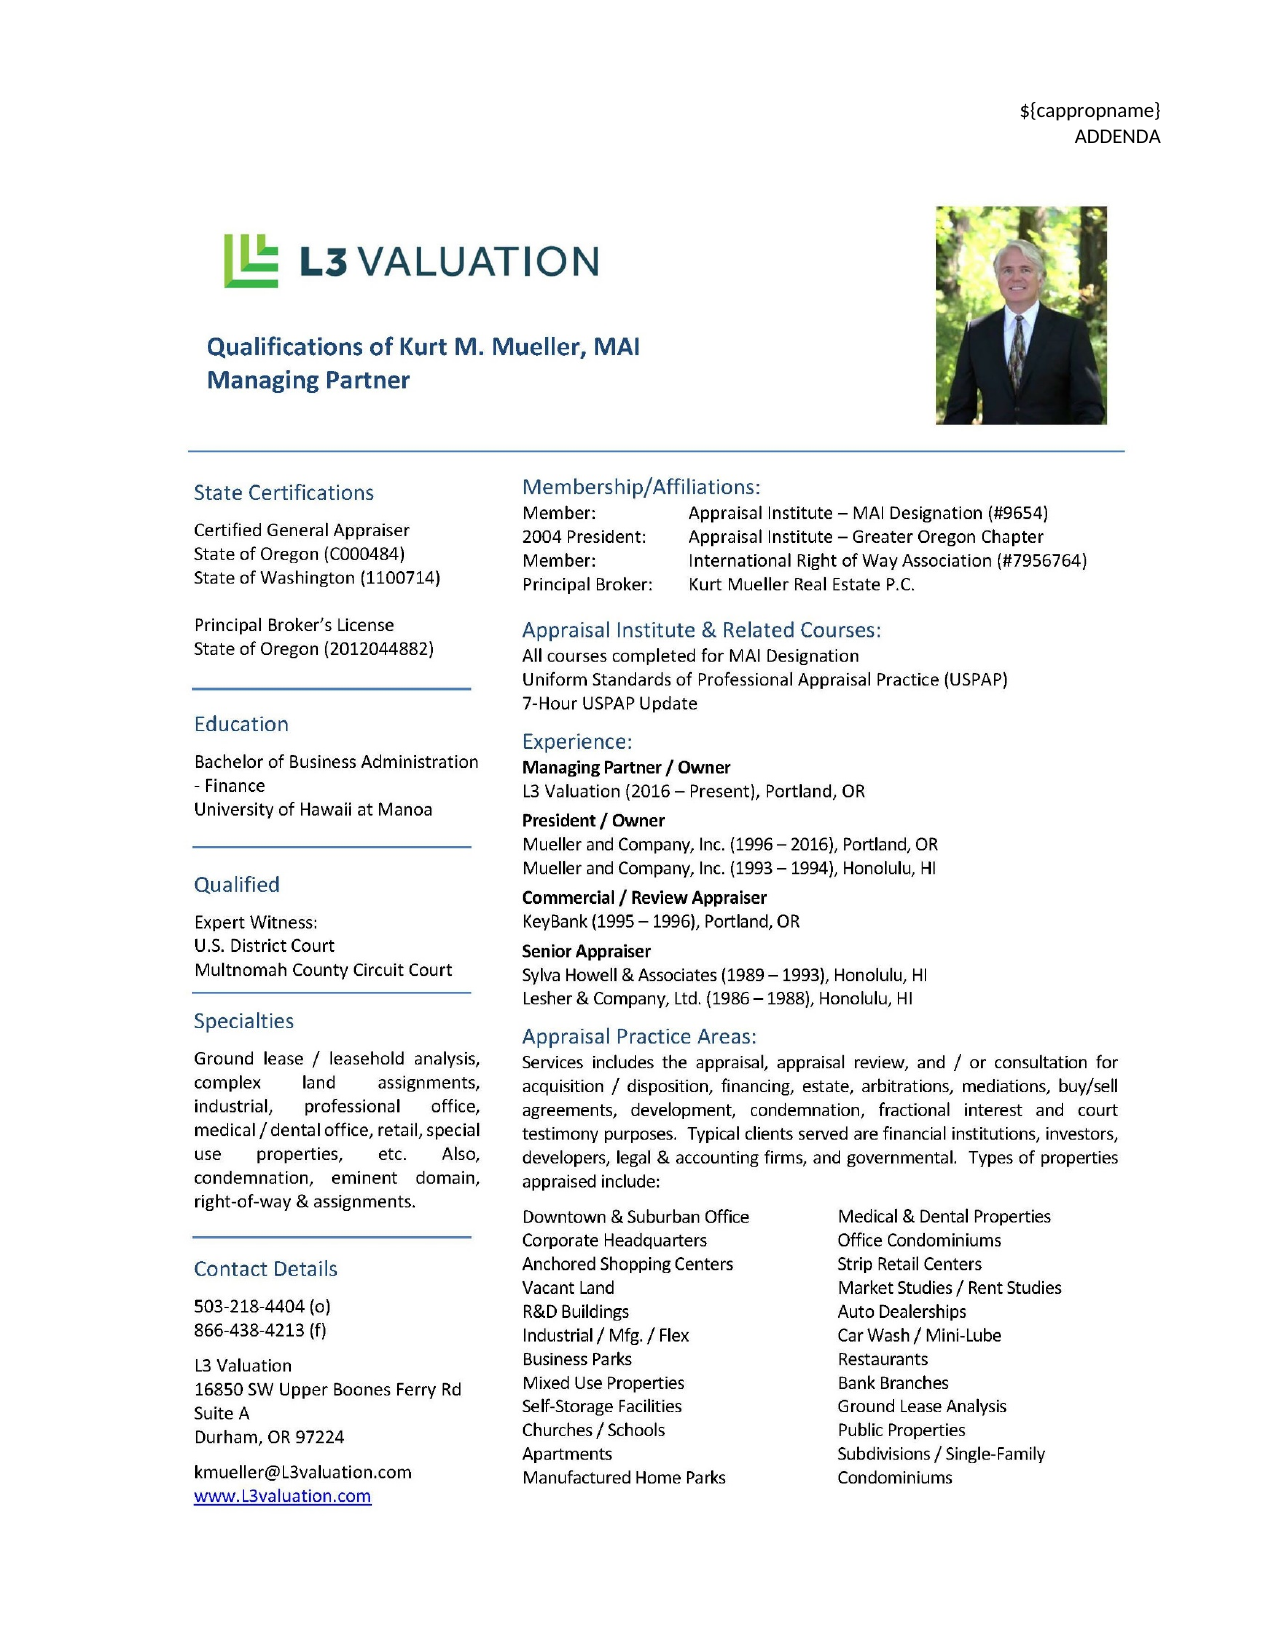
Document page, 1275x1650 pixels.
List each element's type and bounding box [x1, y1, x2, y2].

picture [168, 183, 1154, 1524]
